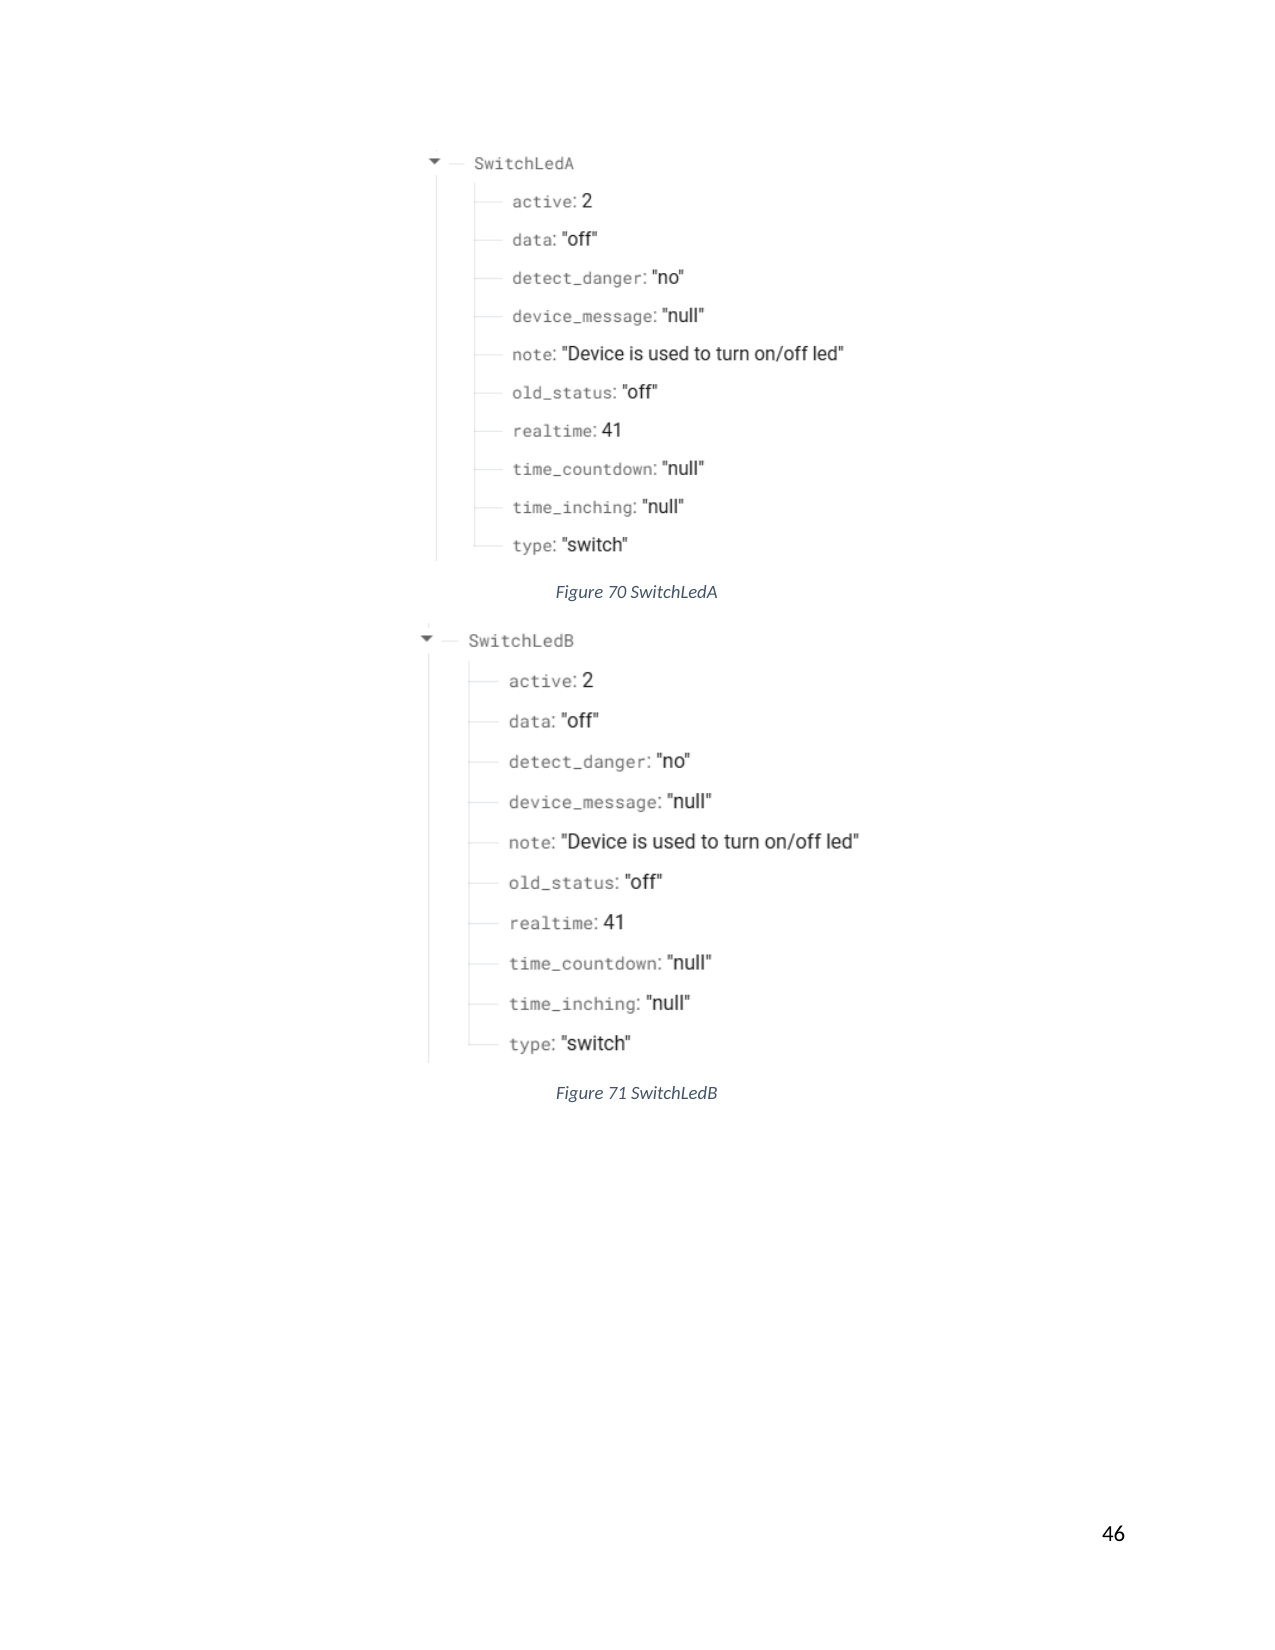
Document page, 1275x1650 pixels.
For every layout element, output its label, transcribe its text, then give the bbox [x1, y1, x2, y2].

picture [424, 150, 851, 561]
picture [413, 623, 863, 1063]
text Figure 70 SwitchLedA [150, 580, 1125, 603]
text Figure 71 SwitchLedB [150, 1081, 1125, 1104]
